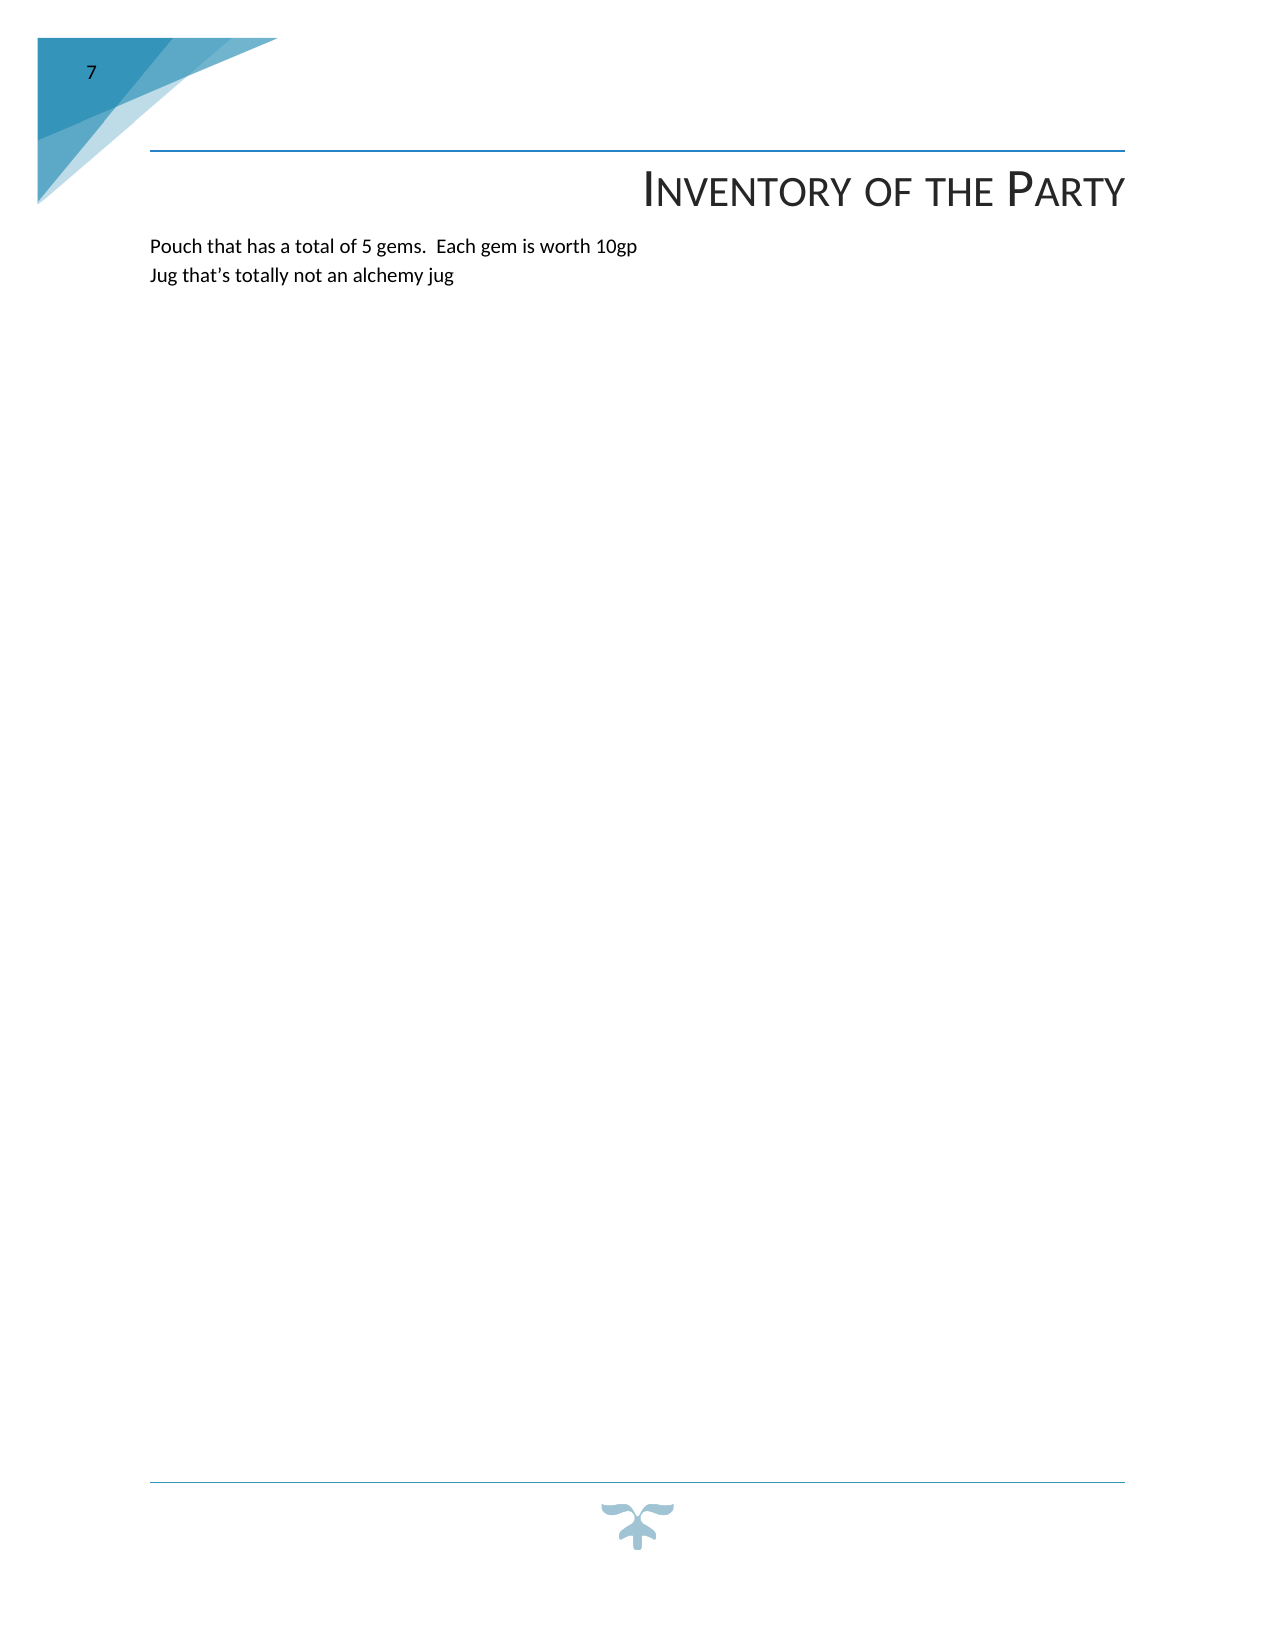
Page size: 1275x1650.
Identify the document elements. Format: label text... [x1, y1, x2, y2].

picture [37, 37, 279, 206]
text Pouch that has a total of 5 gems. Each gem is worth 10gp [150, 233, 1125, 258]
title Inventory of the Party [150, 152, 1125, 220]
text Jug that’s totally not an alchemy jug [150, 262, 1125, 287]
